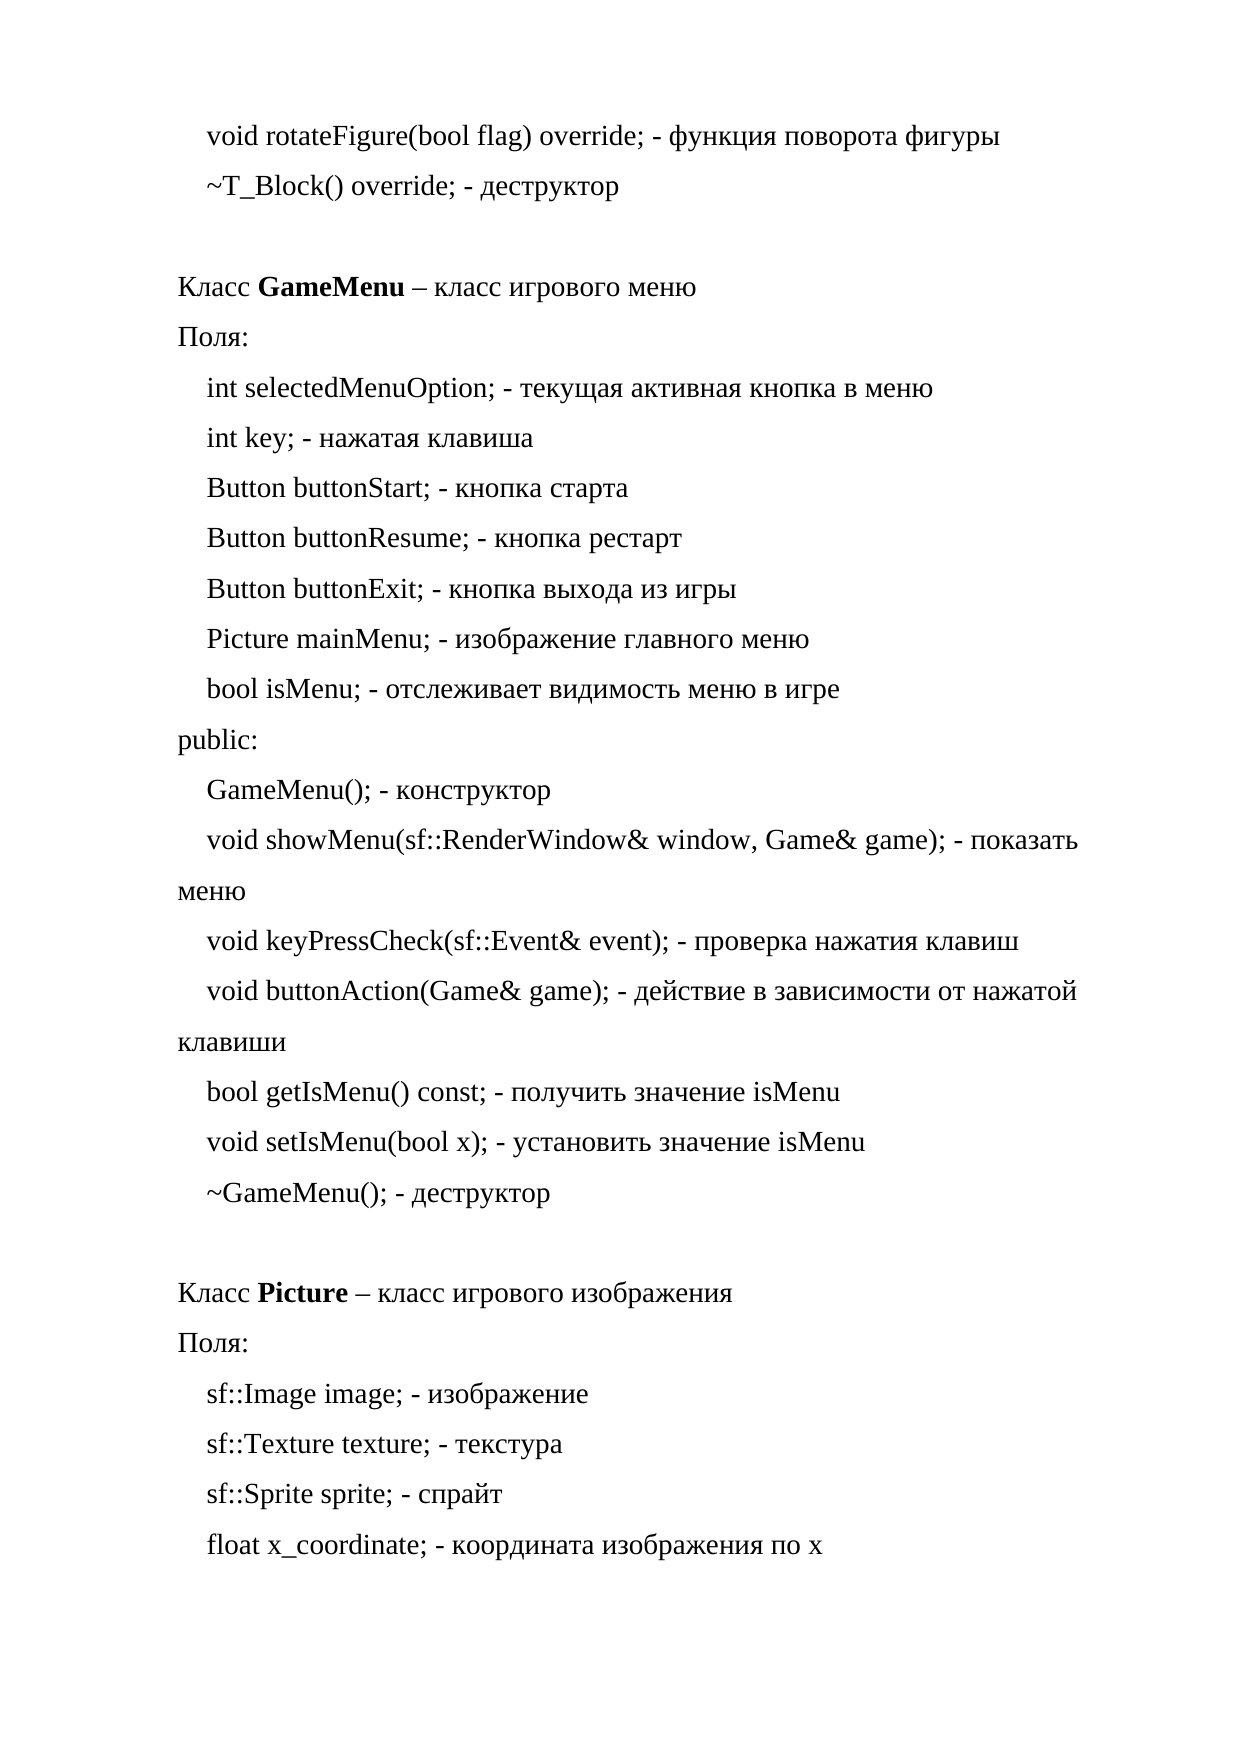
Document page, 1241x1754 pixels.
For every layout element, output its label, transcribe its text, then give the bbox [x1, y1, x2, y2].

text ~GameMenu(); - деструктор [177, 1175, 1152, 1208]
text int selectedMenuOption; - текущая активная кнопка в меню [177, 370, 1152, 403]
text void showMenu(sf::RenderWindow& window, Game& game); - показать меню [177, 822, 1152, 906]
text Button buttonResume; - кнопка рестарт [177, 521, 1152, 554]
text bool getIsMenu() const; - получить значение isMenu [177, 1074, 1152, 1108]
text ~T_Block() override; - деструктор [177, 168, 1152, 202]
text Button buttonStart; - кнопка старта [177, 470, 1152, 504]
text Picture mainMenu; - изображение главного меню [177, 621, 1152, 655]
text Класс GameMenu – класс игрового меню [177, 269, 1152, 303]
text void buttonAction(Game& game); - действие в зависимости от нажатой клавиши [177, 973, 1152, 1057]
text void setIsMenu(bool x); - установить значение isMenu [177, 1124, 1152, 1158]
text sf::Image image; - изображение [177, 1376, 1152, 1409]
text sf::Texture texture; - текстура [177, 1426, 1152, 1460]
text GameMenu(); - конструктор [177, 772, 1152, 806]
text Button buttonExit; - кнопка выхода из игры [177, 571, 1152, 604]
text bool isMenu; - отслеживает видимость меню в игре [177, 672, 1152, 705]
text public: [177, 722, 1152, 755]
text void rotateFigure(bool flag) override; - функция поворота фигуры [177, 118, 1152, 152]
text Класс Picture – класс игрового изображения [177, 1275, 1152, 1309]
text Поля: [177, 1326, 1152, 1359]
text Поля: [177, 319, 1152, 353]
text sf::Sprite sprite; - спрайт [177, 1477, 1152, 1510]
text void keyPressCheck(sf::Event& event); - проверка нажатия клавиш [177, 923, 1152, 957]
text int key; - нажатая клавиша [177, 420, 1152, 453]
text float x_coordinate; - координата изображения по х [177, 1527, 1152, 1560]
